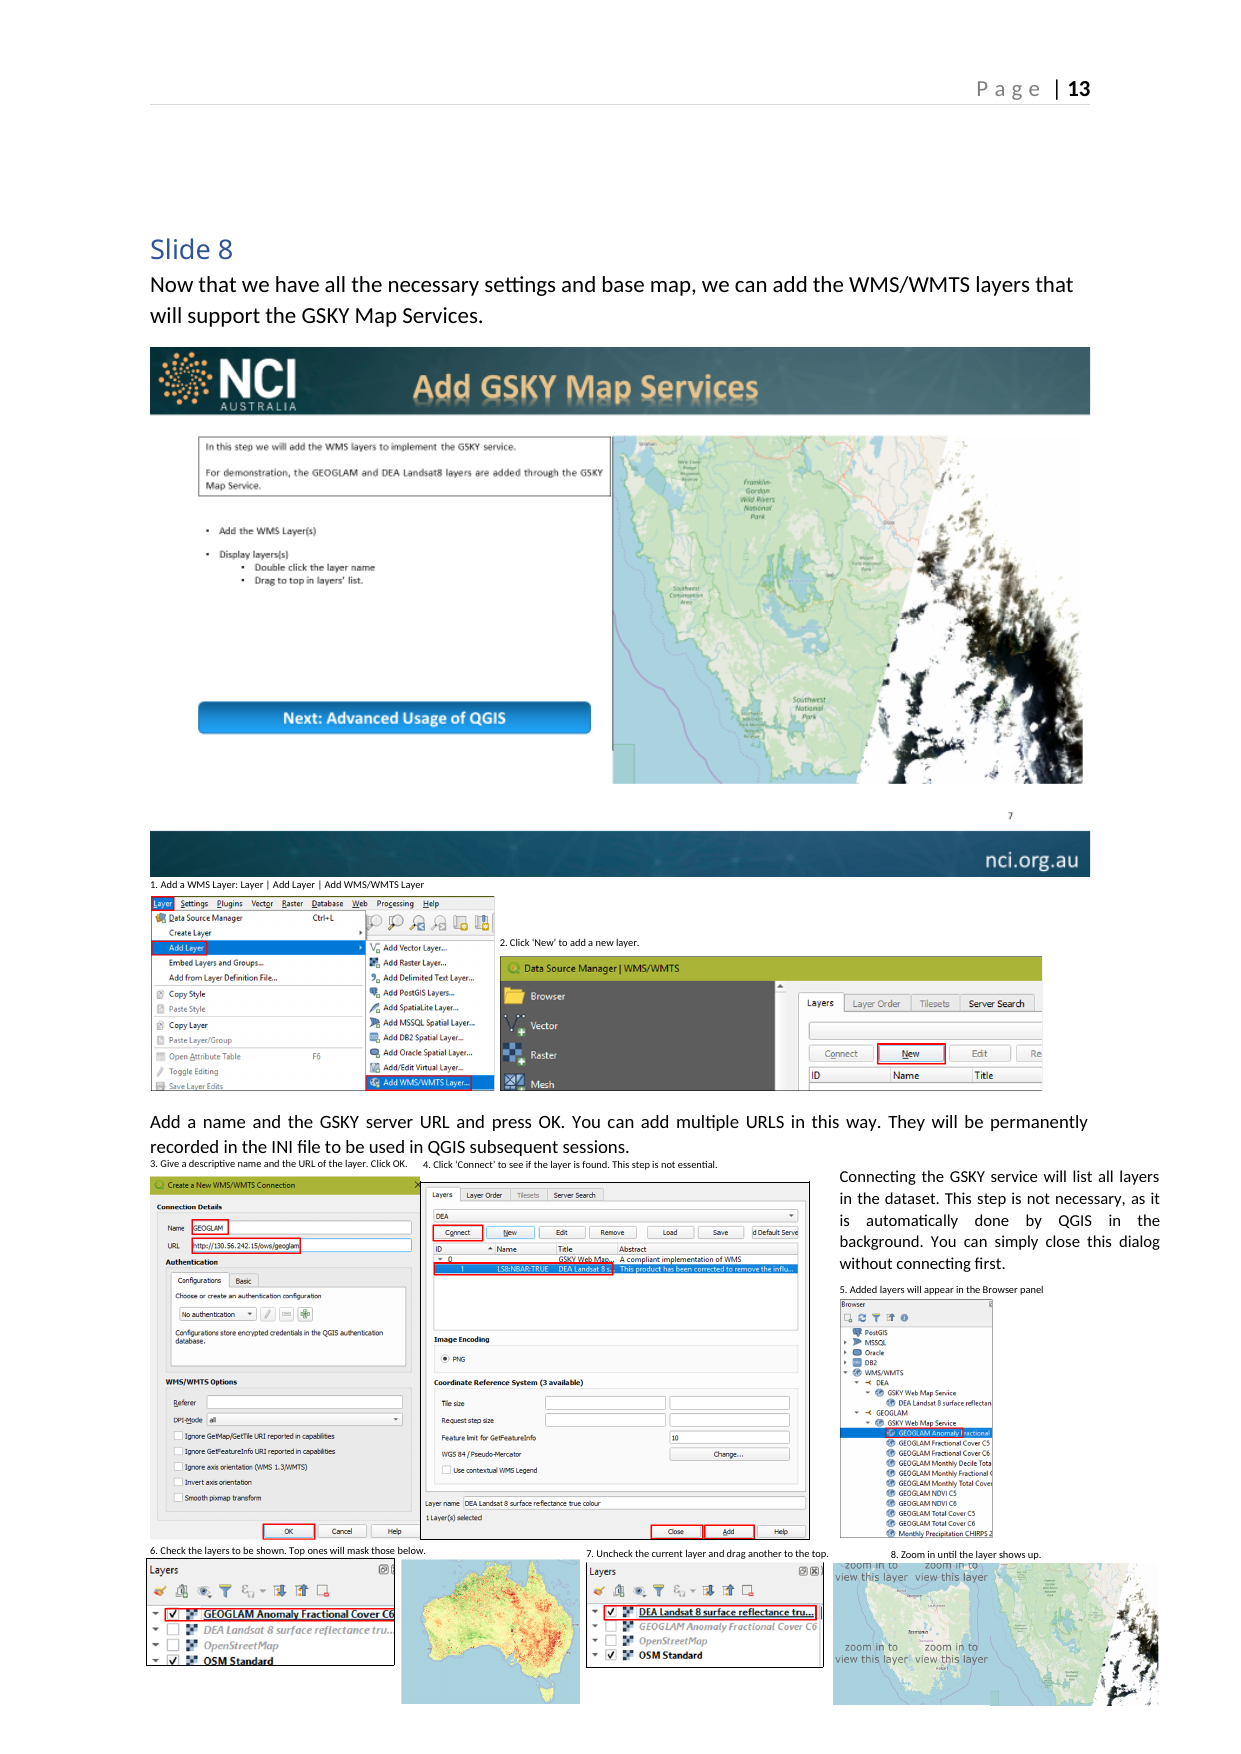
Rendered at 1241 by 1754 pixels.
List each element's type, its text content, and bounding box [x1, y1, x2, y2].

picture [421, 1183, 809, 1539]
picture [401, 1559, 580, 1704]
subtitle Slide 8 [150, 231, 1090, 268]
text Now that we have all the necessary settings and base map, we can add the WMS/WMTS layers that will support the GSKY Map Services. [150, 271, 1090, 329]
picture [587, 1563, 823, 1667]
picture [150, 1176, 420, 1540]
picture [499, 955, 1043, 1092]
picture [147, 1559, 394, 1665]
picture [839, 1299, 994, 1539]
picture [150, 347, 1091, 877]
text Add a name and the GSKY server URL and press OK. You can add multiple URLS in this way. They will be permanently recorded in the INI file to be used in QGIS subsequent sessions. [150, 1110, 1090, 1158]
picture [833, 1563, 1159, 1706]
picture [150, 895, 495, 1092]
